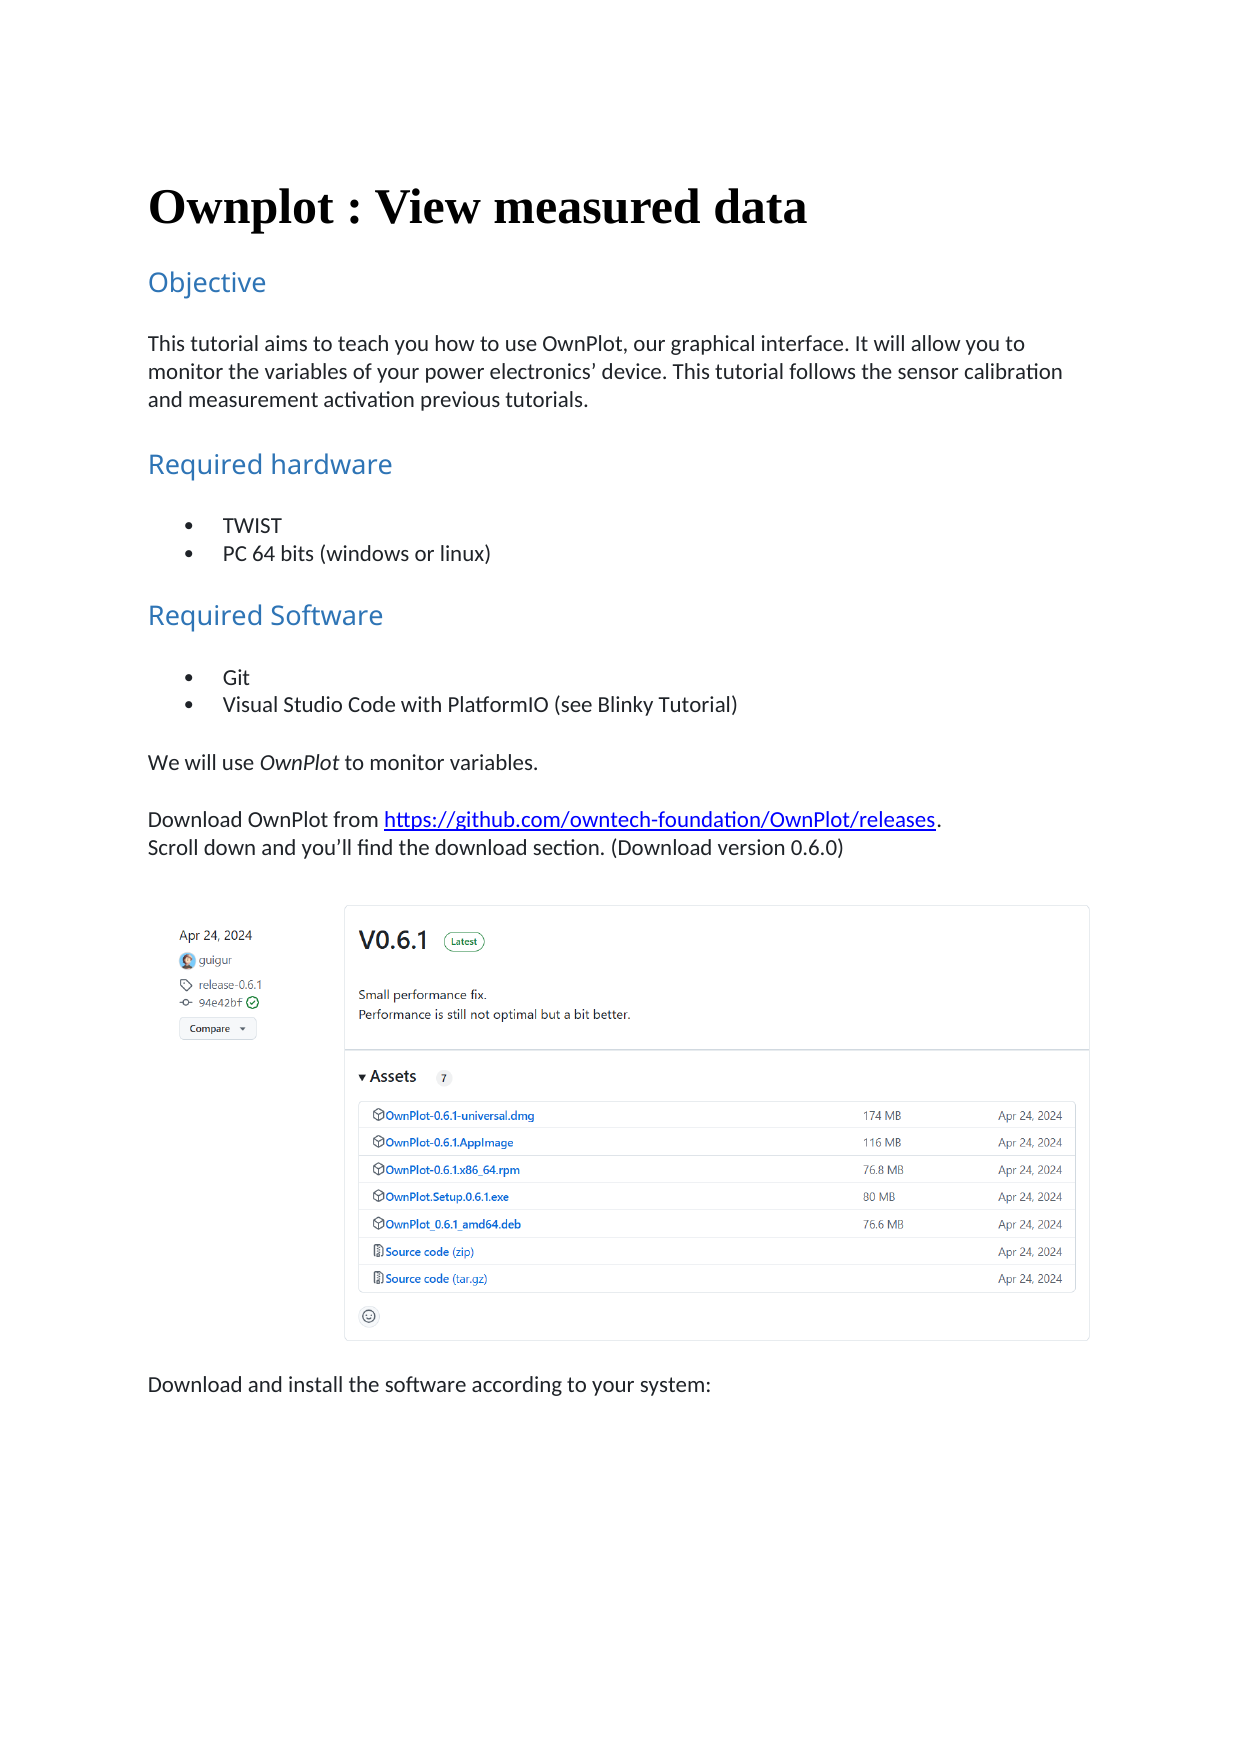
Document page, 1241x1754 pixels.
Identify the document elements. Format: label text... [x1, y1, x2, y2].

subtitle Ownplot : View measured data [148, 177, 1093, 234]
text Download OwnPlot from https://github.com/owntech-foundation/OwnPlot/releases. Scroll down and you’ll find the download section. (Download version 0.6.0) [148, 805, 1093, 861]
picture [147, 886, 1093, 1346]
subtitle Required Software [148, 597, 1093, 633]
list Visual Studio Code with PlatformIO (see Blinky Tutorial) [185, 691, 1093, 719]
subtitle Required hardware [148, 445, 1093, 482]
text We will use OwnPlot to monitor variables. [148, 748, 1093, 776]
text Download and install the software according to your system: [148, 1371, 1093, 1398]
list PC 64 bits (windows or linux) [185, 539, 1093, 567]
list Git [185, 663, 1093, 691]
text This tutorial aims to teach you how to use OwnPlot, our graphical interface. It will allow you to monitor the variables of your power electronics’ device. This tutorial follows the sensor calibration and measurement activation previous tutorials. [148, 329, 1093, 413]
subtitle Objective [148, 263, 1093, 300]
list TWIST [185, 511, 1093, 539]
